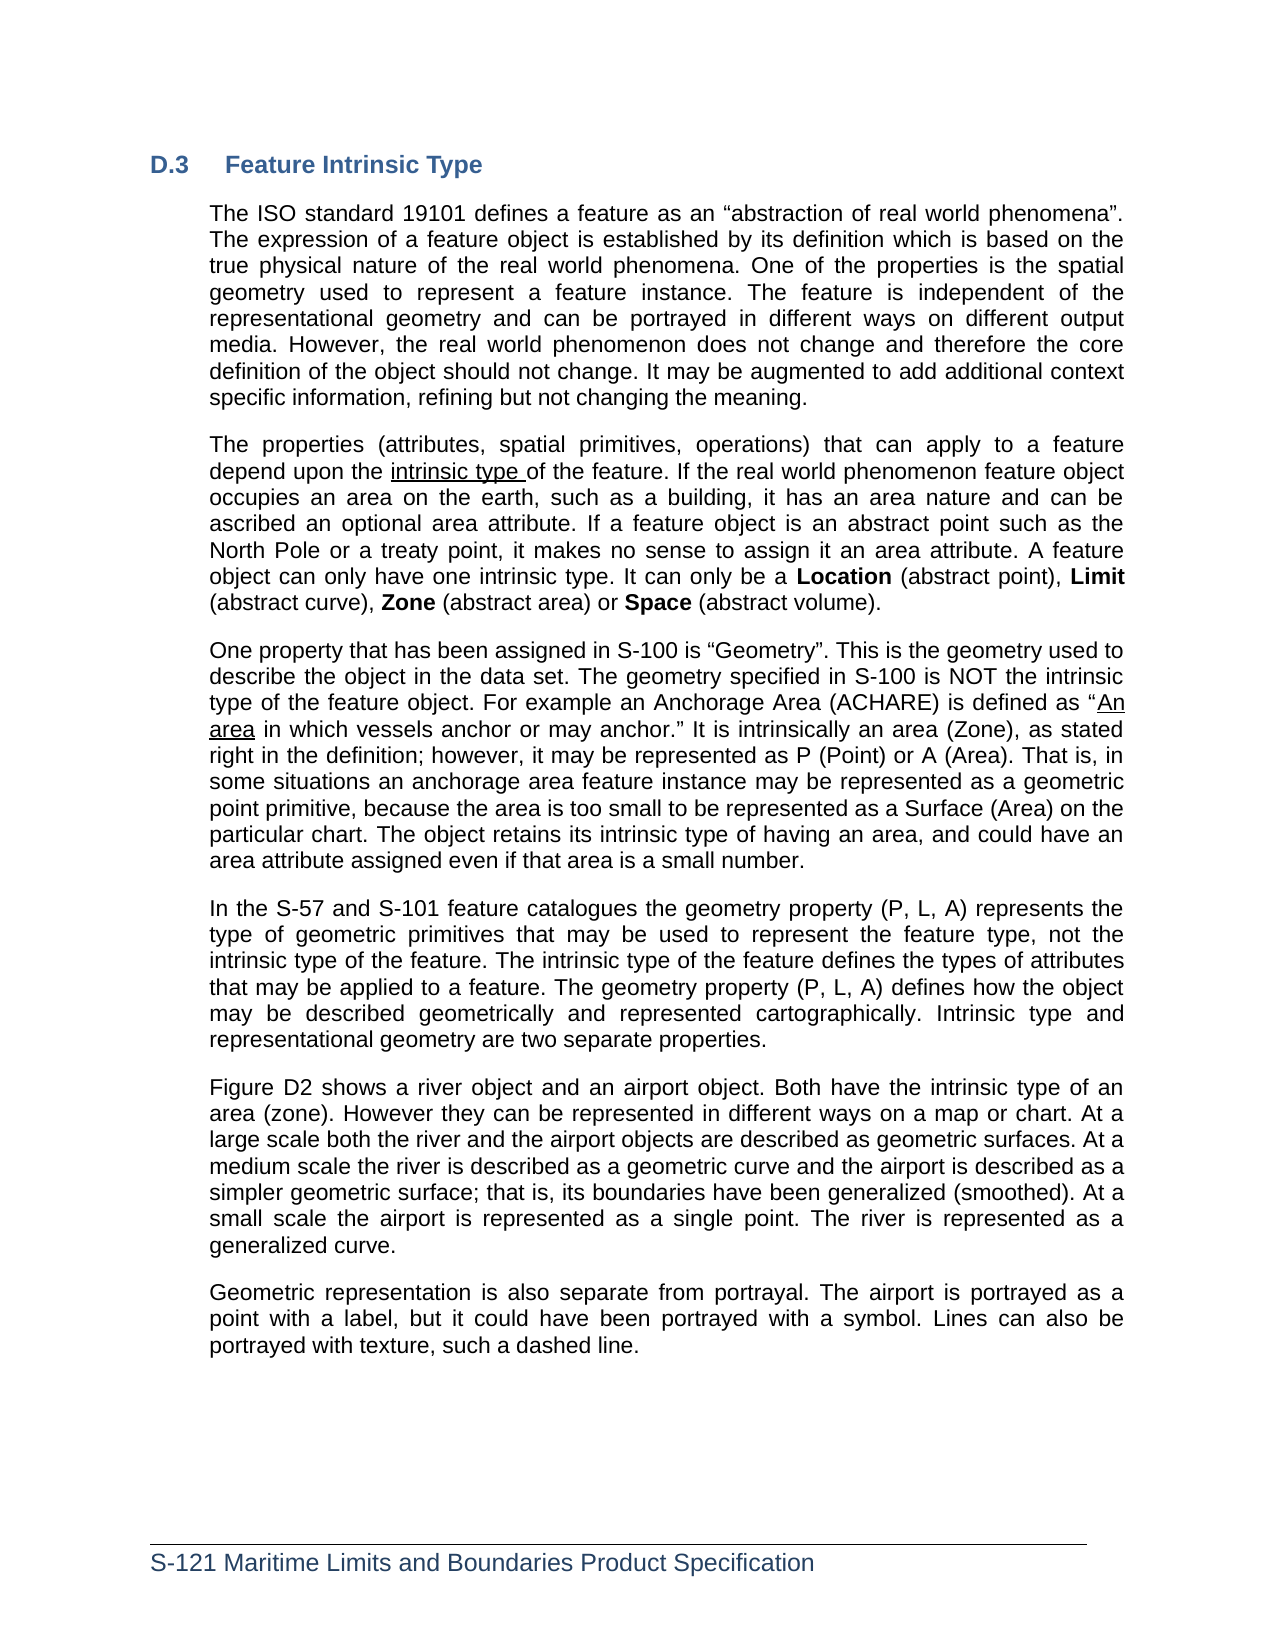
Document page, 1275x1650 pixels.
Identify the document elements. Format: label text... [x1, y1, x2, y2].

text The ISO standard 19101 defines a feature as an “abstraction of real world phenomena”. The expression of a feature object is established by its definition which is based on the true physical nature of the real world phenomena. One of the properties is the spatial geometry used to represent a feature instance. The feature is independent of the representational geometry and can be portrayed in different ways on different output media. However, the real world phenomenon does not change and therefore the core definition of the object should not change. It may be augmented to add additional context specific information, refining but not changing the meaning. [209, 199, 1125, 410]
text In the S-57 and S-101 feature catalogues the geometry property (P, L, A) represents the type of geometric primitives that may be used to represent the feature type, not the intrinsic type of the feature. The intrinsic type of the feature defines the types of attributes that may be applied to a feature. The geometry property (P, L, A) defines how the object may be described geometrically and represented cartographically. Intrinsic type and representational geometry are two separate properties. [209, 894, 1125, 1053]
text Geometric representation is also separate from portrayal. The airport is portrayed as a point with a label, but it could have been portrayed with a symbol. Lines can also be portrayed with texture, such a dashed line. [209, 1279, 1125, 1358]
text Figure D2 shows a river object and an airport object. Both have the intrinsic type of an area (zone). However they can be represented in different ways on a map or chart. At a large scale both the river and the airport objects are described as geometric surfaces. At a medium scale the river is described as a geometric curve and the airport is described as a simpler geometric surface; that is, its boundaries have been generalized (smoothed). At a small scale the airport is represented as a single point. The river is represented as a generalized curve. [209, 1073, 1125, 1258]
text One property that has been assigned in S-100 is “Geometry”. This is the geometry used to describe the object in the data set. The geometry specified in S-100 is NOT the intrinsic type of the feature object. For example an Anchorage Area (ACHARE) is defined as “An area in which vessels anchor or may anchor.” It is intrinsically an area (Zone), as stated right in the definition; however, it may be represented as P (Point) or A (Area). That is, in some situations an anchorage area feature instance may be represented as a geometric point primitive, because the area is too small to be represented as a Surface (Area) on the particular chart. The object retains its intrinsic type of having an area, and could have an area attribute assigned even if that area is a small number. [209, 637, 1125, 874]
list Feature Intrinsic Type [150, 150, 1125, 179]
text The properties (attributes, spatial primitives, operations) that can apply to a feature depend upon the intrinsic type of the feature. If the real world phenomenon feature object occupies an area on the earth, such as a building, it has an area nature and can be ascribed an optional area attribute. If a feature object is an abstract point such as the North Pole or a treaty point, it makes no sense to assign it an area attribute. A feature object can only have one intrinsic type. It can only be a Location (abstract point), Limit (abstract curve), Zone (abstract area) or Space (abstract volume). [209, 431, 1125, 616]
